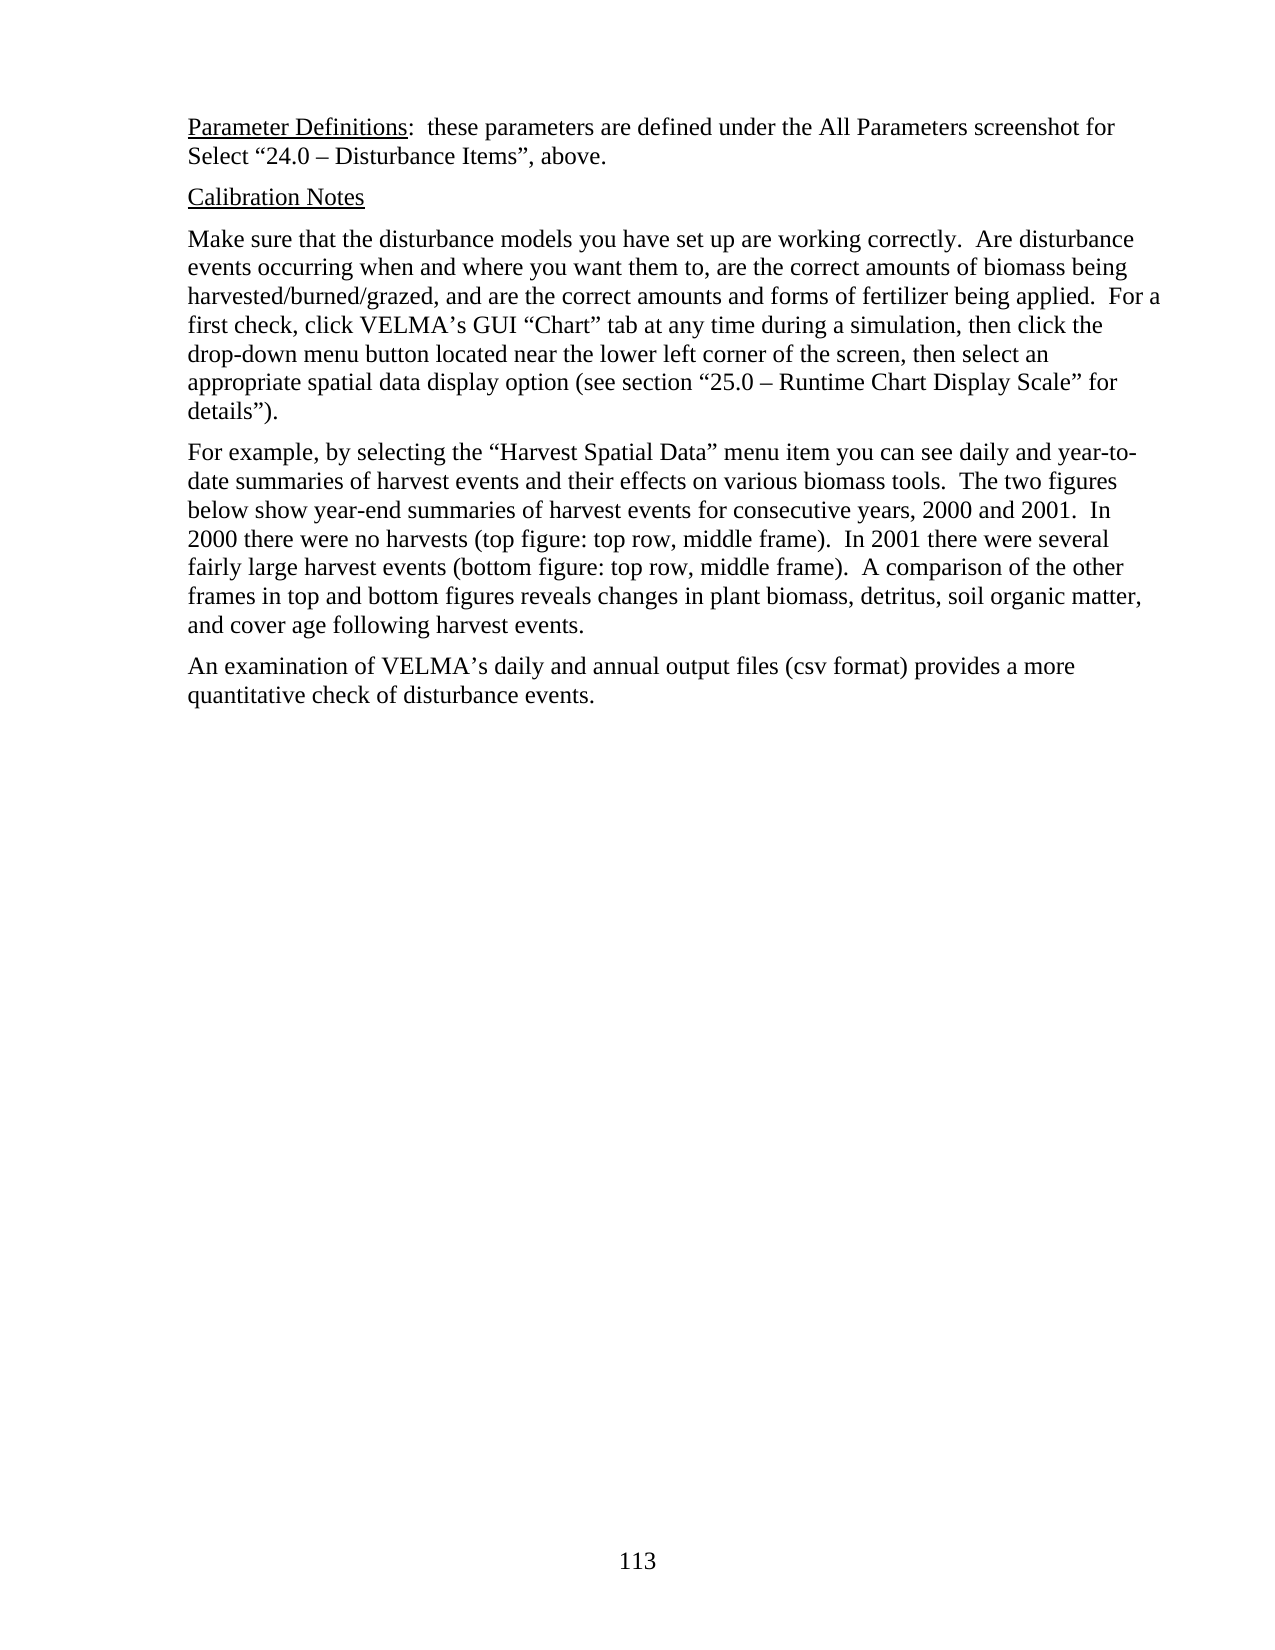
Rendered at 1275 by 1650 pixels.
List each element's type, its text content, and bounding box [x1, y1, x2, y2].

text An examination of VELMA’s daily and annual output files (csv format) provides a more quantitative check of disturbance events. [187, 651, 1162, 709]
text Make sure that the disturbance models you have set up are working correctly. Are disturbance events occurring when and where you want them to, are the correct amounts of biomass being harvested/burned/grazed, and are the correct amounts and forms of fertilizer being applied. For a first check, click VELMA’s GUI “Chart” tab at any time during a simulation, then click the drop-down menu button located near the lower left corner of the screen, then select an appropriate spatial data display option (see section “25.0 – Runtime Chart Display Scale” for details”). [187, 224, 1162, 425]
text Parameter Definitions: these parameters are defined under the All Parameters screenshot for Select “24.0 – Disturbance Items”, above. [187, 112, 1162, 170]
text For example, by selecting the “Harvest Spatial Data” menu item you can see daily and year-to-date summaries of harvest events and their effects on various biomass tools. The two figures below show year-end summaries of harvest events for consecutive years, 2000 and 2001. In 2000 there were no harvests (top figure: top row, middle frame). In 2001 there were several fairly large harvest events (bottom figure: top row, middle frame). A comparison of the other frames in top and bottom figures reveals changes in plant biomass, detritus, soil organic matter, and cover age following harvest events. [187, 437, 1162, 639]
text Calibration Notes [187, 182, 1162, 211]
